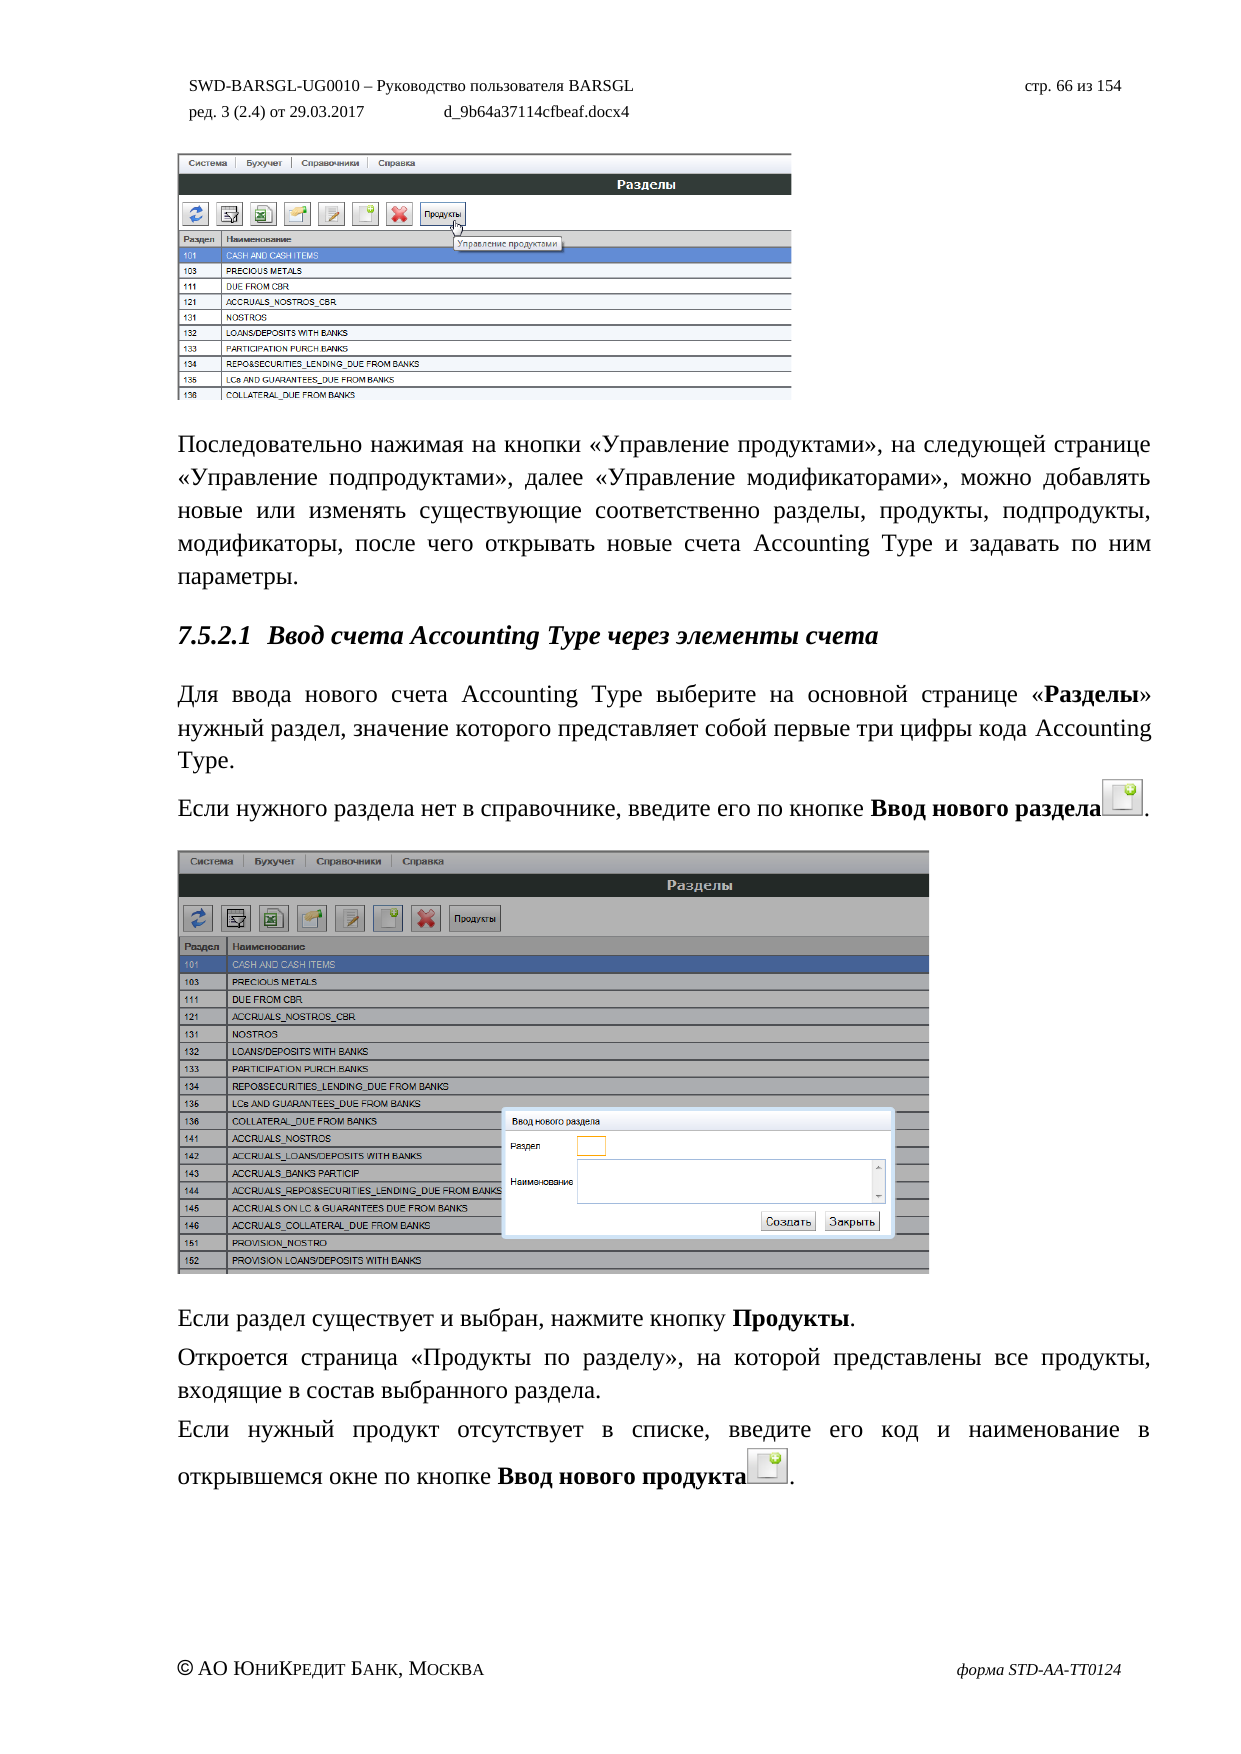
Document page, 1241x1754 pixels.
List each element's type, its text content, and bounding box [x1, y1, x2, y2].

picture [747, 1447, 789, 1485]
text Последовательно нажимая на кнопки «Управление продуктами», на следующей странице «Управление подпродуктами», далее «Управление модификаторами», можно добавлять новые или изменять существующие соответственно разделы, продукты, подпродукты, модификаторы, после чего открывать новые счета Accounting Type и задавать по ним параметры. [177, 429, 1152, 589]
picture [177, 153, 792, 400]
picture [177, 850, 930, 1274]
text Если нужный продукт отсутствует в списке, введите его код и наименование в открывшемся окне по кнопке Ввод нового продукта. [177, 1414, 1152, 1490]
text Если раздел существует и выбран, нажмите кнопку Продукты. [177, 1303, 1152, 1331]
text Если нужного раздела нет в справочнике, введите его по кнопке Ввод нового раздела. [177, 779, 1152, 822]
subtitle Ввод счета Accounting Type через элементы счета [177, 619, 1152, 650]
text Для ввода нового счета Accounting Type выберите на основной странице «Разделы» нужный раздел, значение которого представляет собой первые три цифры кода Accounting Type. [177, 679, 1152, 774]
picture [1101, 778, 1144, 817]
text Откроется страница «Продукты по разделу», на которой представлены все продукты, входящие в состав выбранного раздела. [177, 1342, 1152, 1404]
